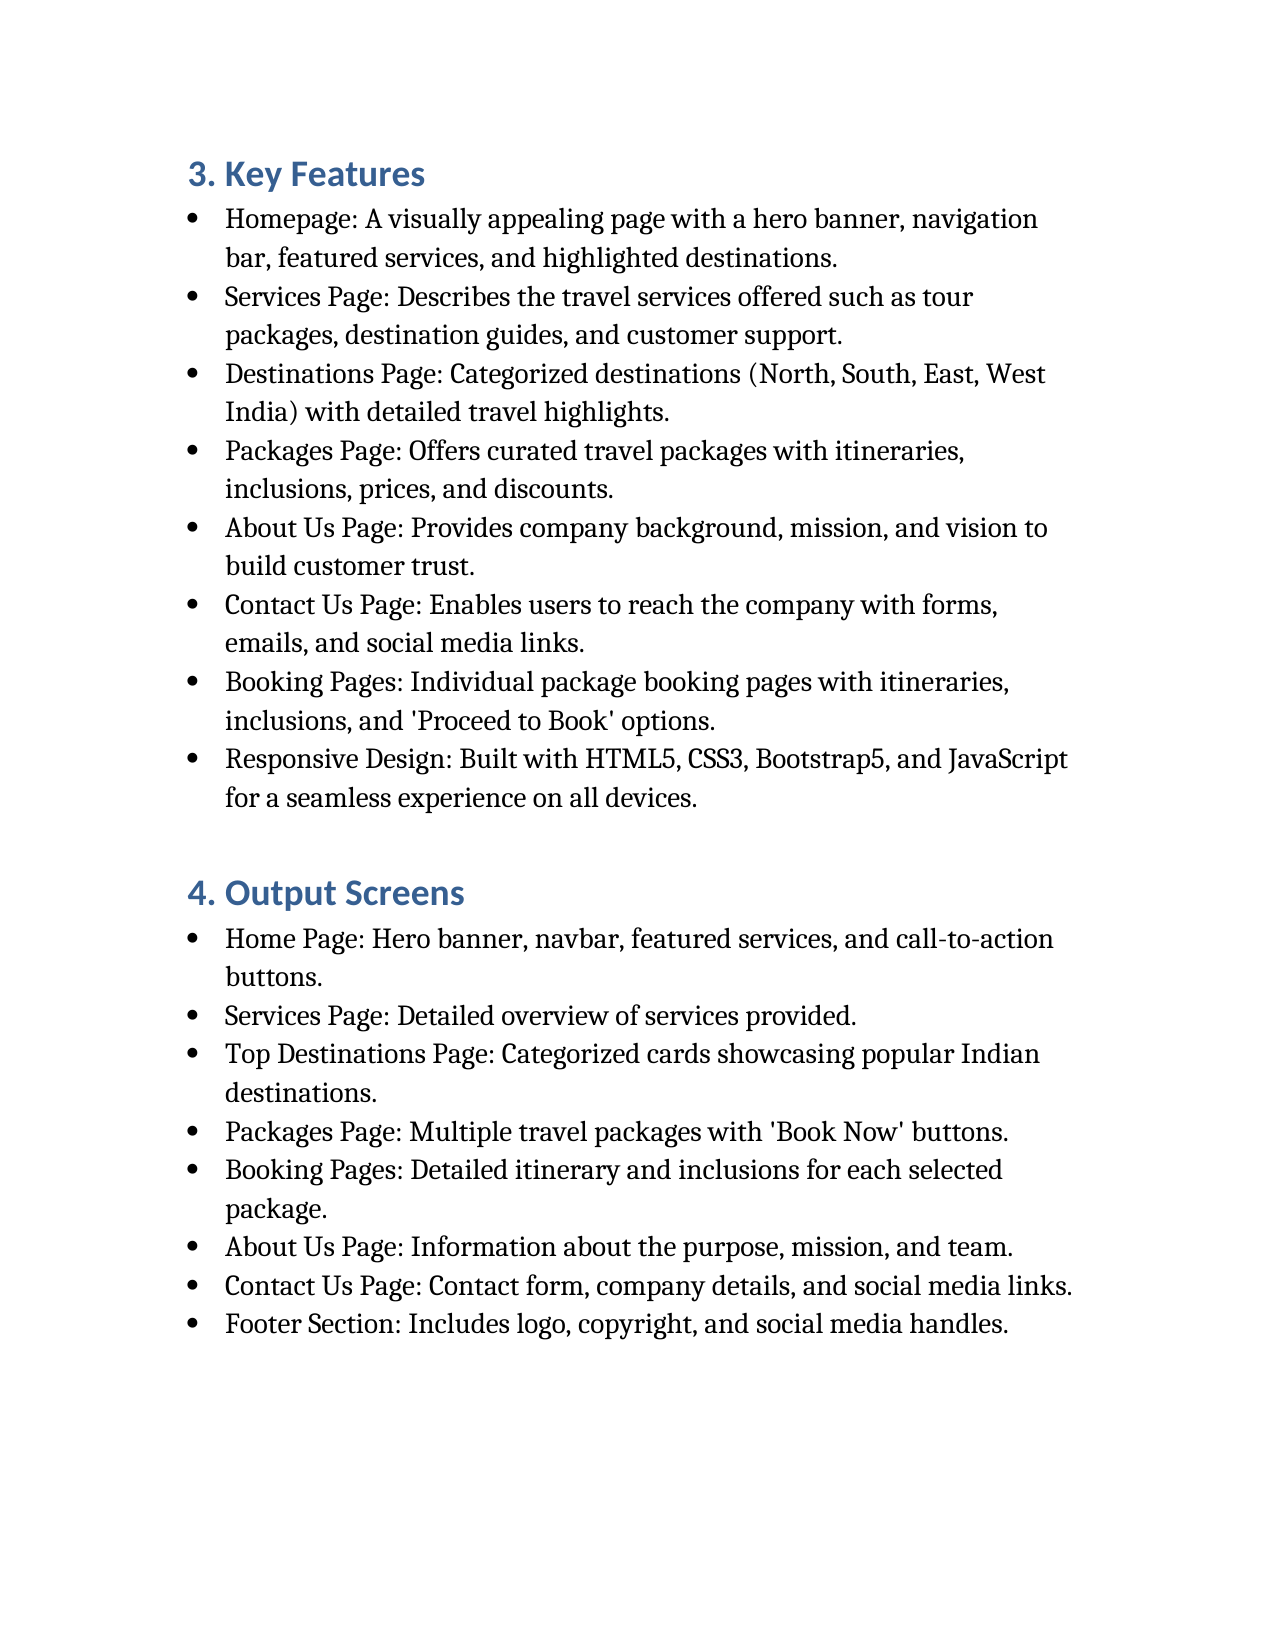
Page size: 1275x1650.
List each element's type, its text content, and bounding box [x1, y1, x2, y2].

list Contact Us Page: Contact form, company details, and social media links. [187, 1269, 1087, 1302]
list Booking Pages: Individual package booking pages with itineraries, inclusions, and 'Proceed to Book' options. [187, 665, 1087, 737]
list Top Destinations Page: Categorized cards showcasing popular Indian destinations. [187, 1038, 1087, 1110]
list Packages Page: Offers curated travel packages with itineraries, inclusions, prices, and discounts. [187, 434, 1087, 506]
list Homepage: A visually appealing page with a hero banner, navigation bar, featured services, and highlighted destinations. [187, 203, 1087, 275]
list Contact Us Page: Enables users to reach the company with forms, emails, and social media links. [187, 588, 1087, 660]
list Services Page: Detailed overview of services provided. [187, 999, 1087, 1033]
list Responsive Design: Built with HTML5, CSS3, Bootstrap5, and JavaScript for a seamless experience on all devices. [187, 742, 1087, 814]
list About Us Page: Provides company background, mission, and vision to build customer trust. [187, 511, 1087, 583]
subtitle 4. Output Screens [187, 869, 1087, 915]
list Booking Pages: Detailed itinerary and inclusions for each selected package. [187, 1153, 1087, 1225]
list Footer Section: Includes logo, copyright, and social media handles. [187, 1307, 1087, 1341]
list Destinations Page: Categorized destinations (North, South, East, West India) with detailed travel highlights. [187, 357, 1087, 429]
subtitle 3. Key Features [187, 150, 1087, 196]
list Packages Page: Multiple travel packages with 'Book Now' buttons. [187, 1115, 1087, 1148]
list Services Page: Describes the travel services offered such as tour packages, destination guides, and customer support. [187, 280, 1087, 352]
list Home Page: Hero banner, navbar, featured services, and call-to-action buttons. [187, 922, 1087, 994]
list About Us Page: Information about the purpose, mission, and team. [187, 1230, 1087, 1264]
